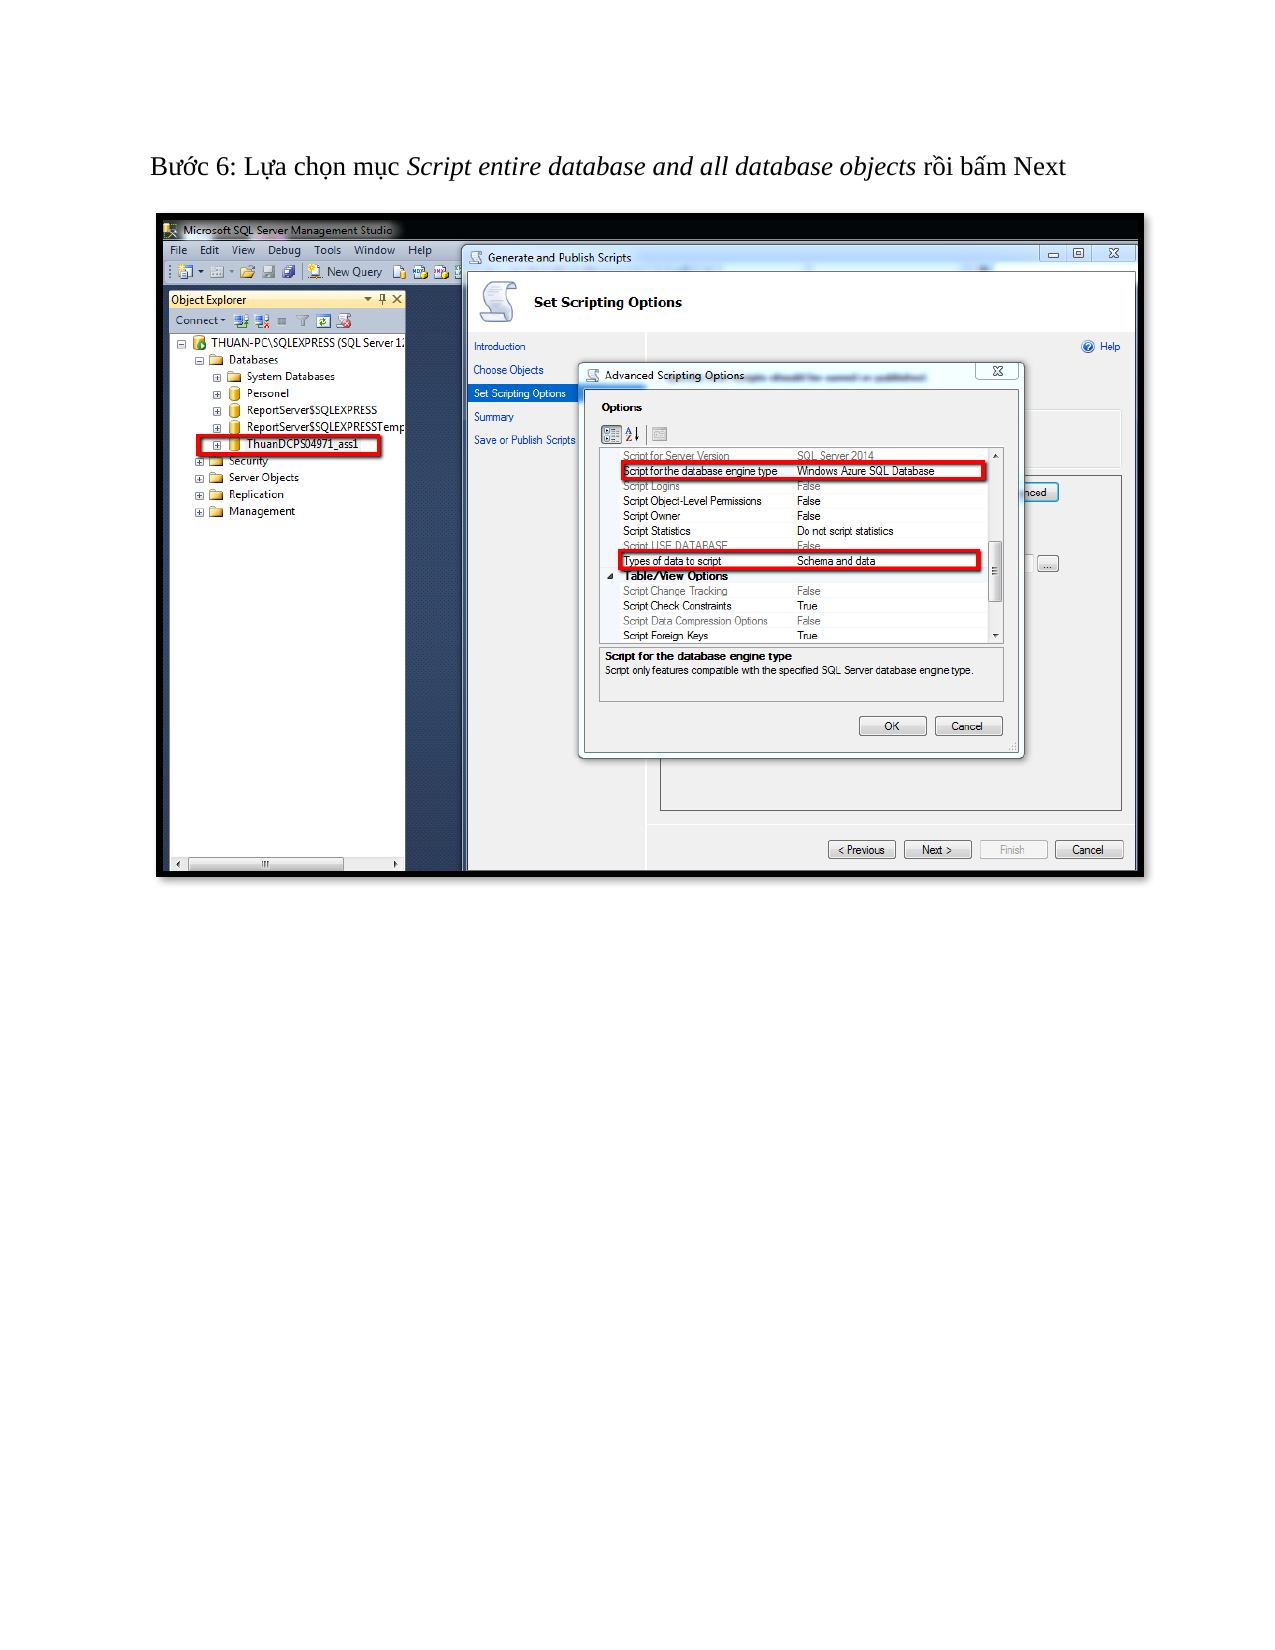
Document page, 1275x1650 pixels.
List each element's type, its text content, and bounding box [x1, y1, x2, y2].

text Bước 6: Lựa chọn mục Script entire database and all database objects rồi bấm Next [150, 150, 1125, 181]
picture [163, 219, 1138, 871]
